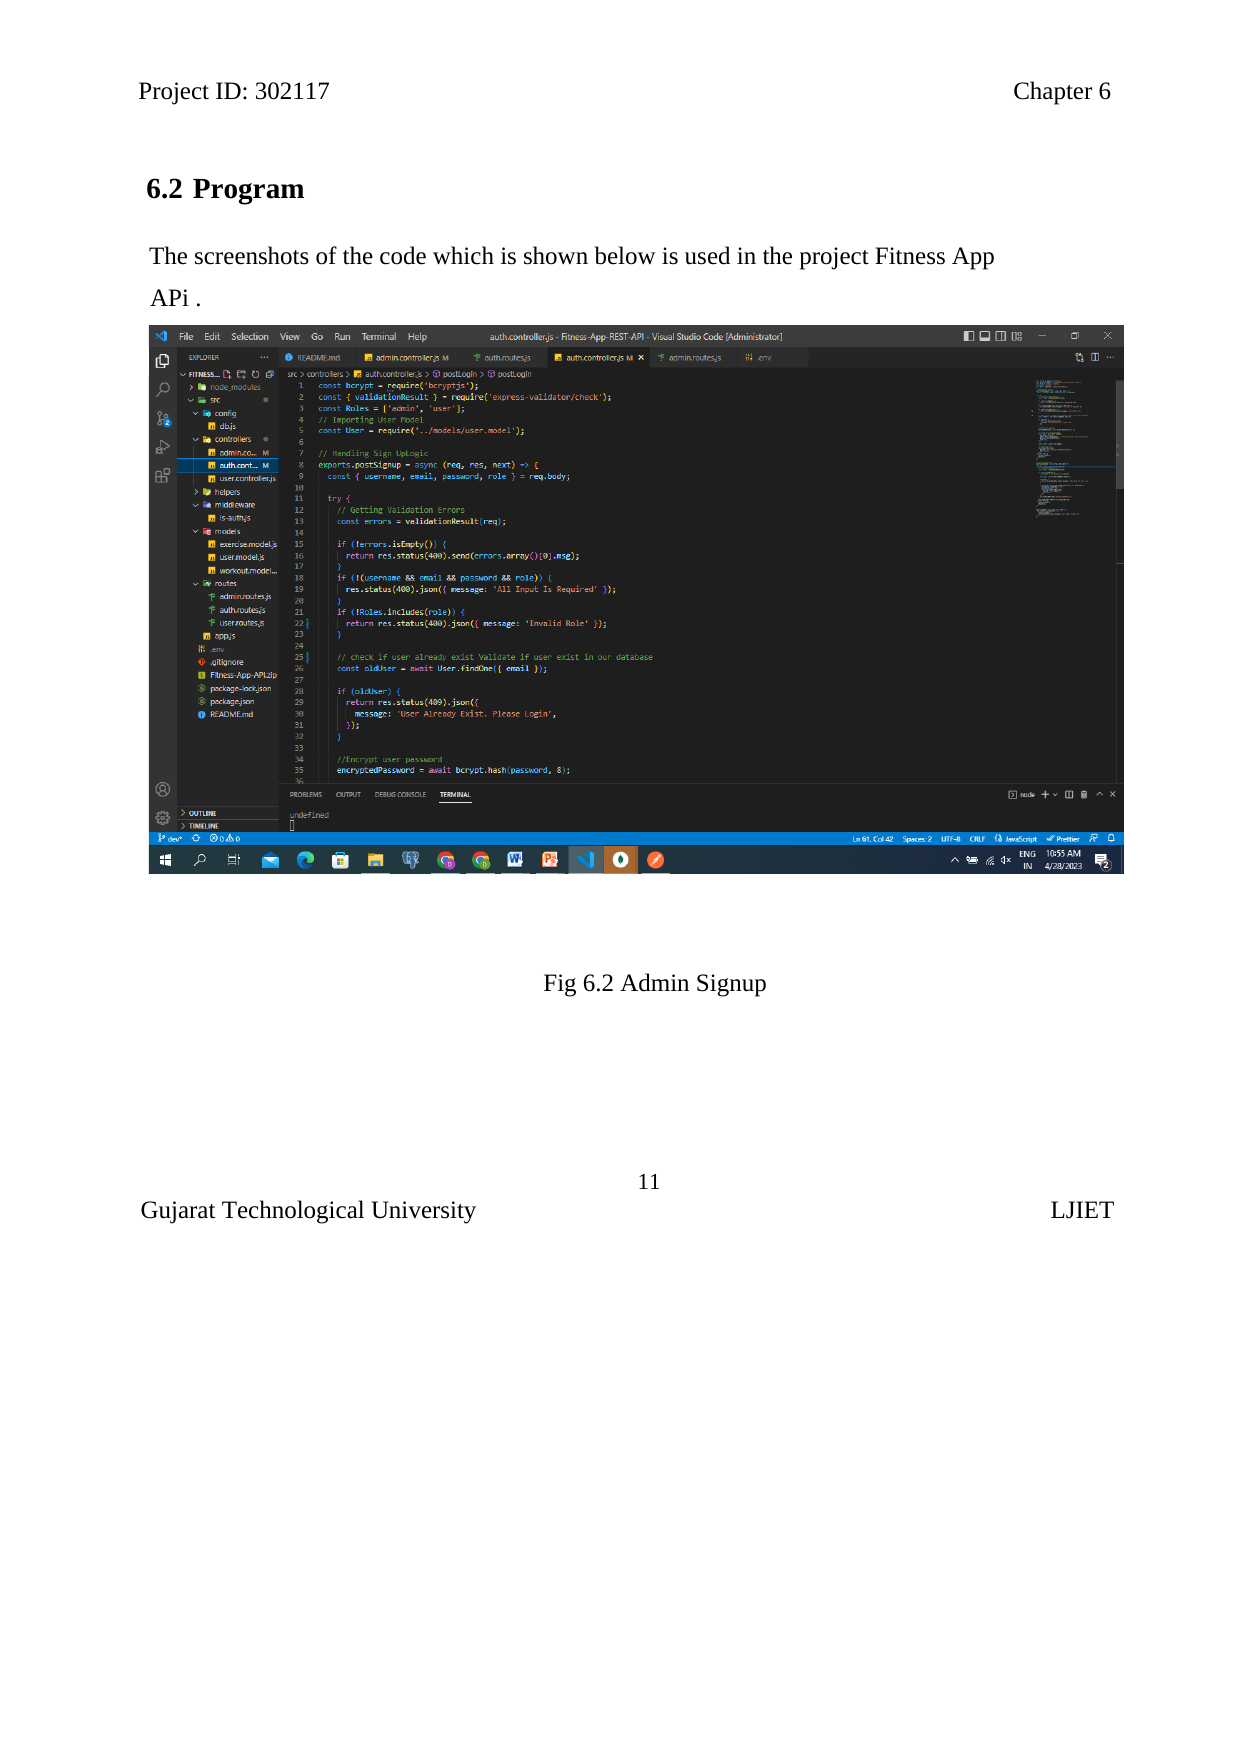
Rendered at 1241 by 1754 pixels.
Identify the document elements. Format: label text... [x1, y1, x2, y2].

text Gujarat Technological University LJIET [81, 1195, 1173, 1224]
text The screenshots of the code which is shown below is used in the project Fitness App APi . [149, 241, 1035, 312]
text 11 [290, 1168, 1008, 1194]
text Fig 6.2 Admin Signup [290, 968, 968, 997]
picture [148, 325, 1124, 874]
subtitle Program [146, 171, 1182, 205]
